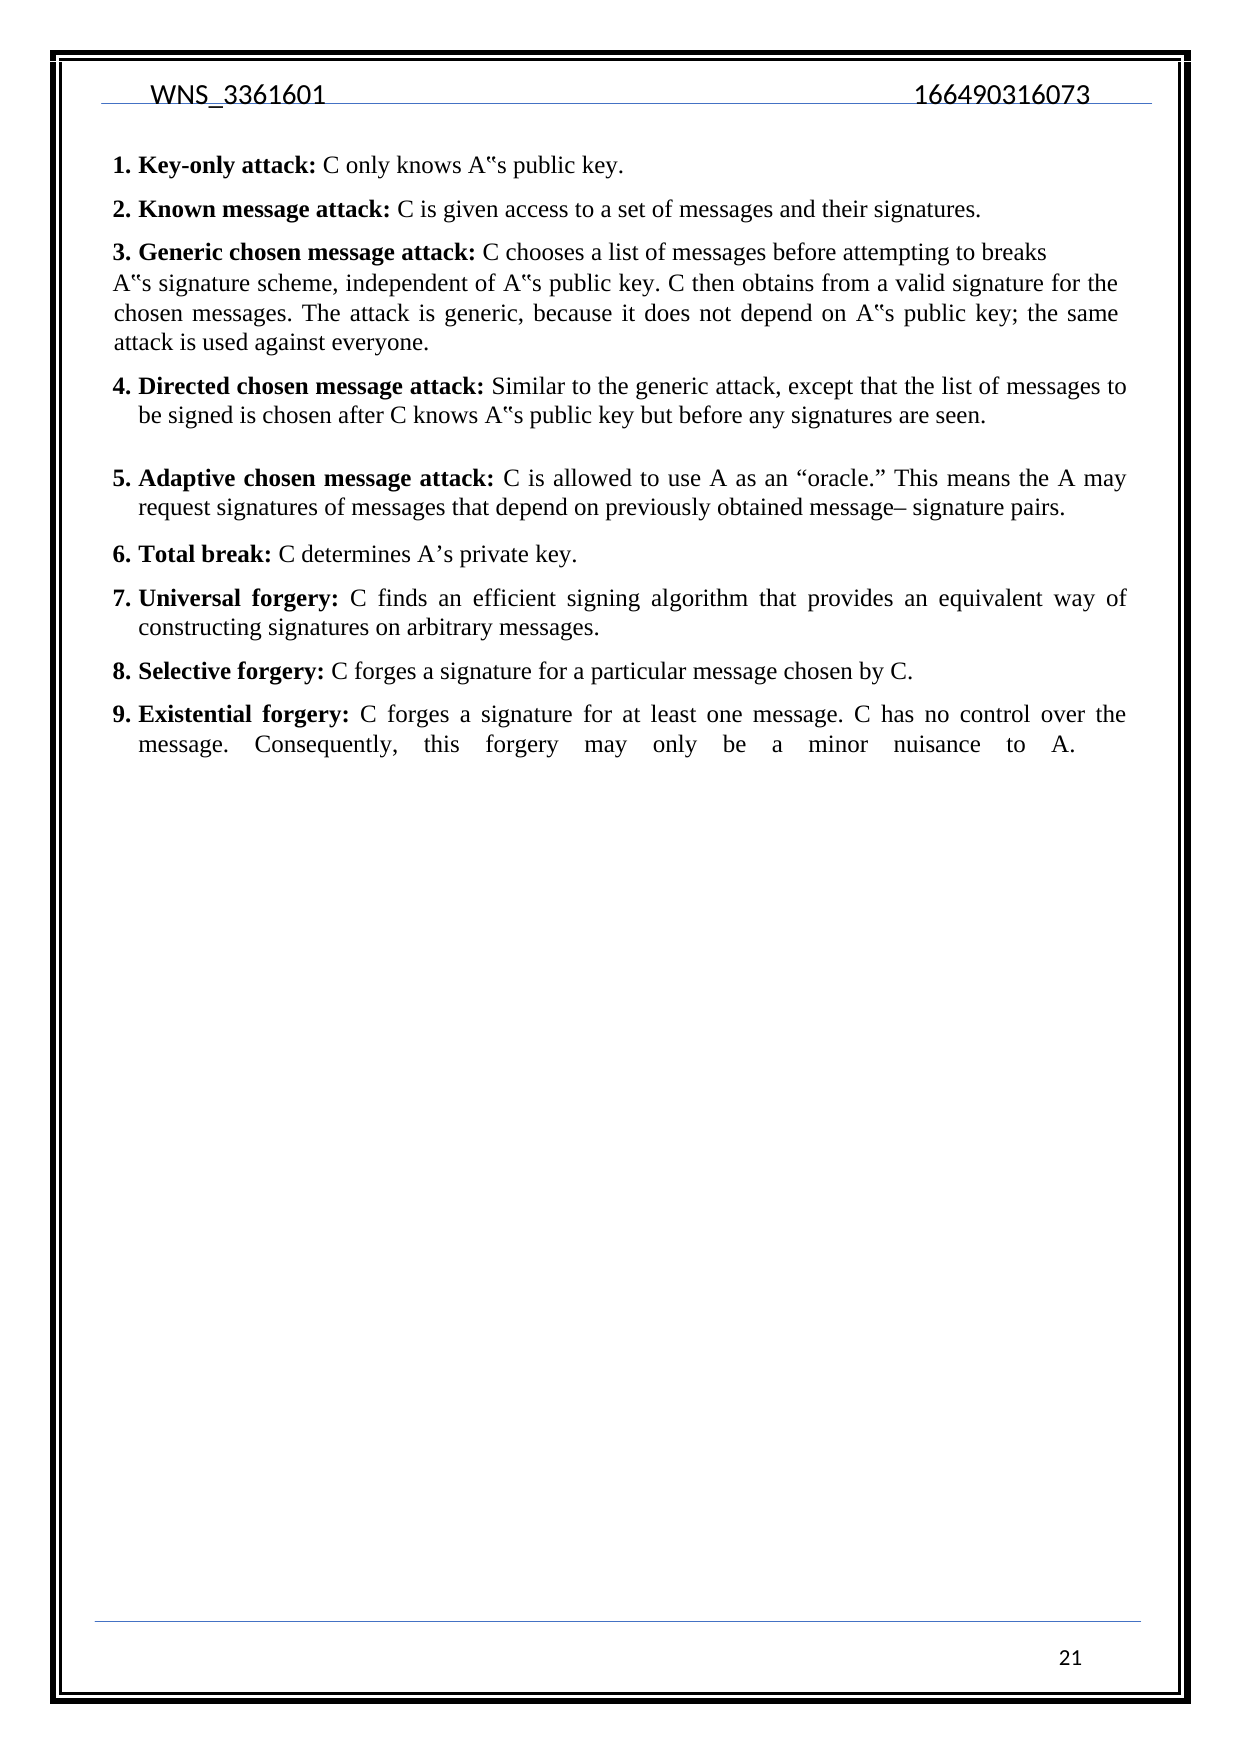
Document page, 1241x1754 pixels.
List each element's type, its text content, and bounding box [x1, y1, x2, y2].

list Known message attack: C is given access to a set of messages and their signatures. [112, 194, 1128, 222]
list Generic chosen message attack: C chooses a list of messages before attempting to breaks [112, 237, 1128, 266]
list Existential forgery: C forges a signature for at least one message. C has no control over the message. Consequently, this forgery may only be a minor nuisance to A. [112, 699, 1128, 787]
text A‟s signature scheme, independent of A‟s public key. C then obtains from a valid signature for the chosen messages. The attack is generic, because it does not depend on A‟s public key; the same attack is used against everyone. [112, 268, 1119, 356]
list Directed chosen message attack: Similar to the generic attack, except that the list of messages to be signed is chosen after C knows A‟s public key but before any signatures are seen. [112, 371, 1128, 429]
list Adaptive chosen message attack: C is allowed to use A as an “oracle.” This means the A may request signatures of messages that depend on previously obtained message– signature pairs. [112, 463, 1128, 521]
list Key-only attack: C only knows A‟s public key. [112, 150, 1128, 179]
list Total break: C determines A’s private key. [112, 539, 1128, 568]
list Selective forgery: C forges a signature for a particular message chosen by C. [112, 656, 1128, 685]
list Universal forgery: C finds an efficient signing algorithm that provides an equivalent way of constructing signatures on arbitrary messages. [112, 583, 1128, 641]
